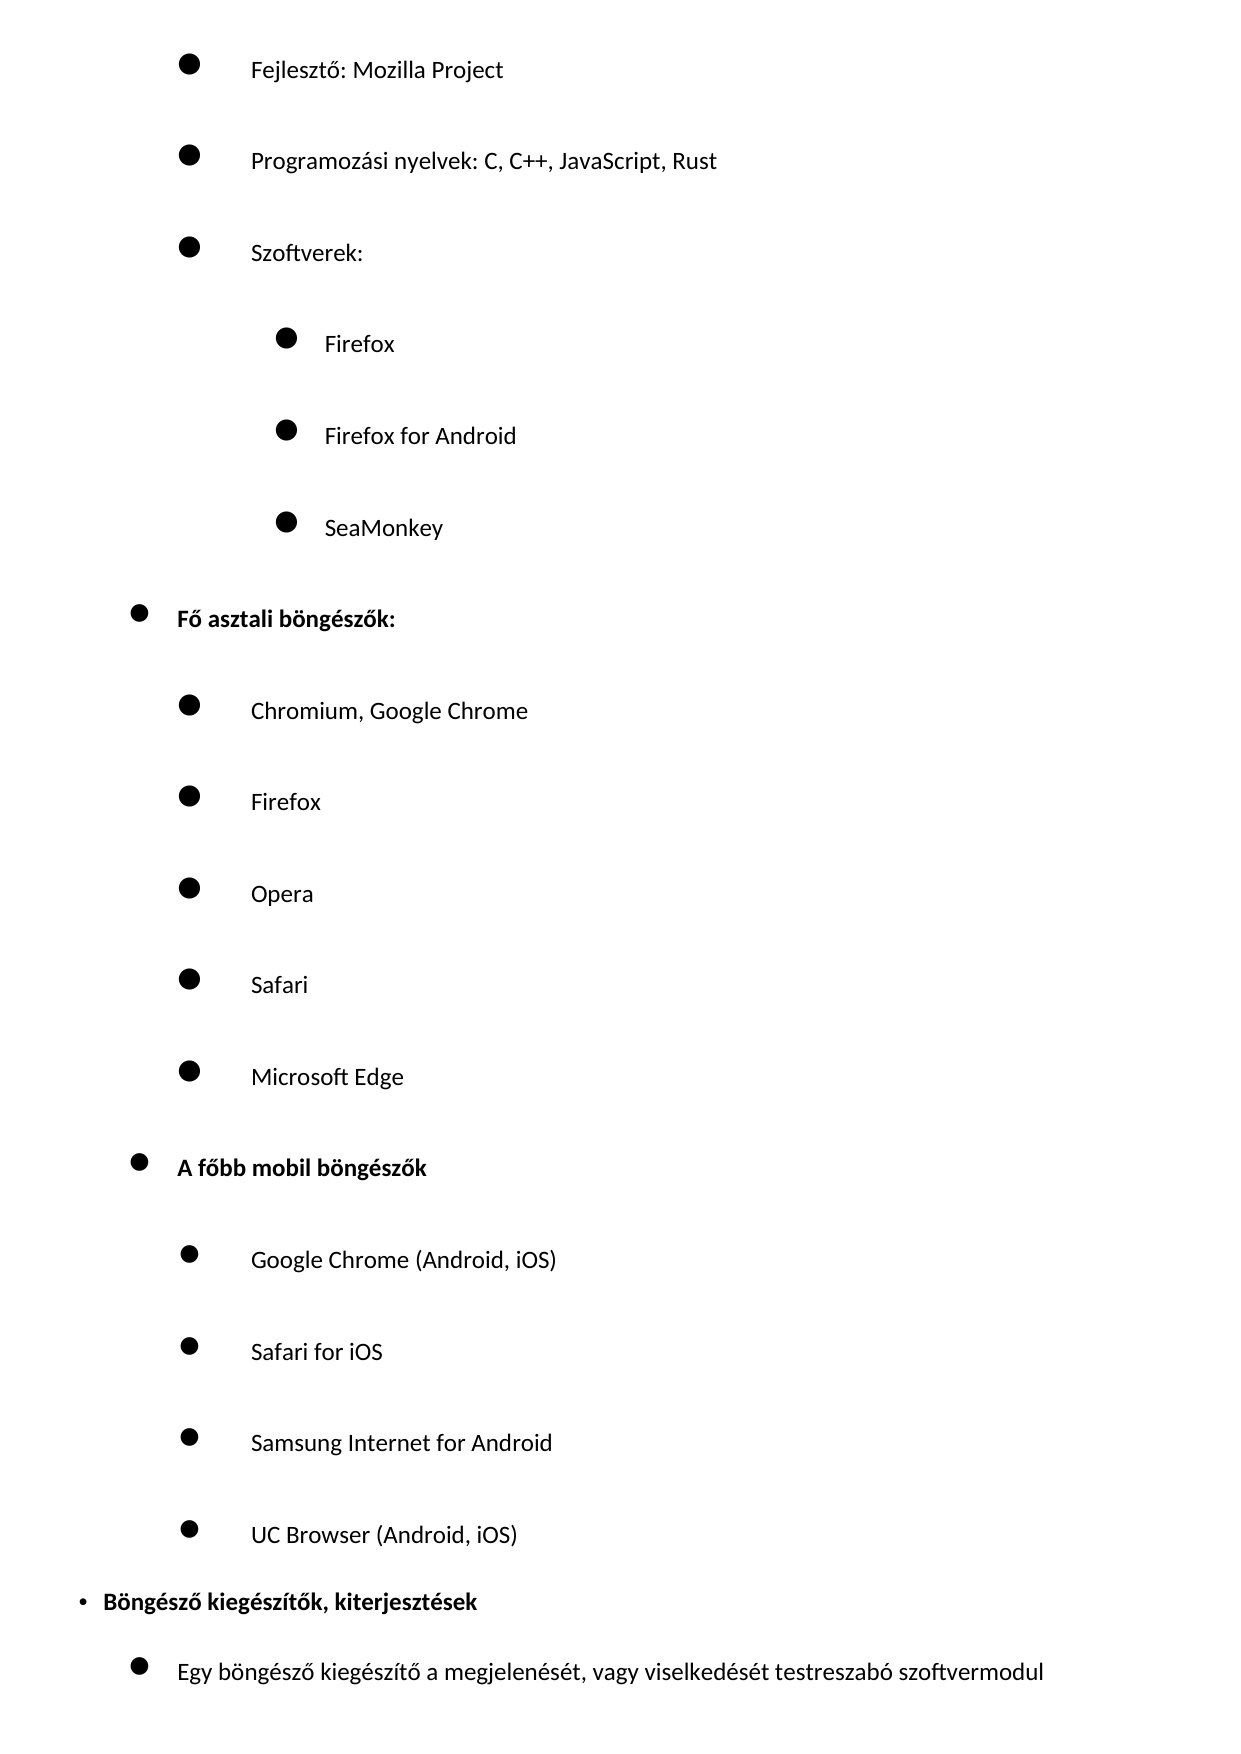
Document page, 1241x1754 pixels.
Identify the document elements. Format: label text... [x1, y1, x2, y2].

list Google Chrome (Android, iOS) [177, 1220, 1157, 1281]
list Firefox for Android [274, 396, 1157, 457]
list Samsung Internet for Android [177, 1403, 1157, 1464]
list Firefox [274, 304, 1157, 365]
list Szoftverek: [177, 213, 1157, 274]
list Opera [177, 854, 1157, 915]
list Programozási nyelvek: C, C++, JavaScript, Rust [177, 121, 1157, 182]
list Safari for iOS [177, 1311, 1157, 1372]
list Safari [177, 945, 1157, 1006]
list Firefox [177, 762, 1157, 823]
list Egy böngésző kiegészítő a megjelenését, vagy viselkedését testreszabó szoftvermodul [127, 1632, 1157, 1693]
list Böngésző kiegészítők, kiterjesztések [78, 1586, 1157, 1617]
list Fejlesztő: Mozilla Project [177, 29, 1157, 91]
list SeaMonkey [274, 487, 1157, 548]
list UC Browser (Android, iOS) [177, 1494, 1157, 1556]
list Microsoft Edge [177, 1037, 1157, 1098]
list Chromium, Google Chrome [177, 671, 1157, 732]
list A főbb mobil böngészők [127, 1128, 1157, 1189]
list Fő asztali böngészők: [127, 579, 1157, 640]
